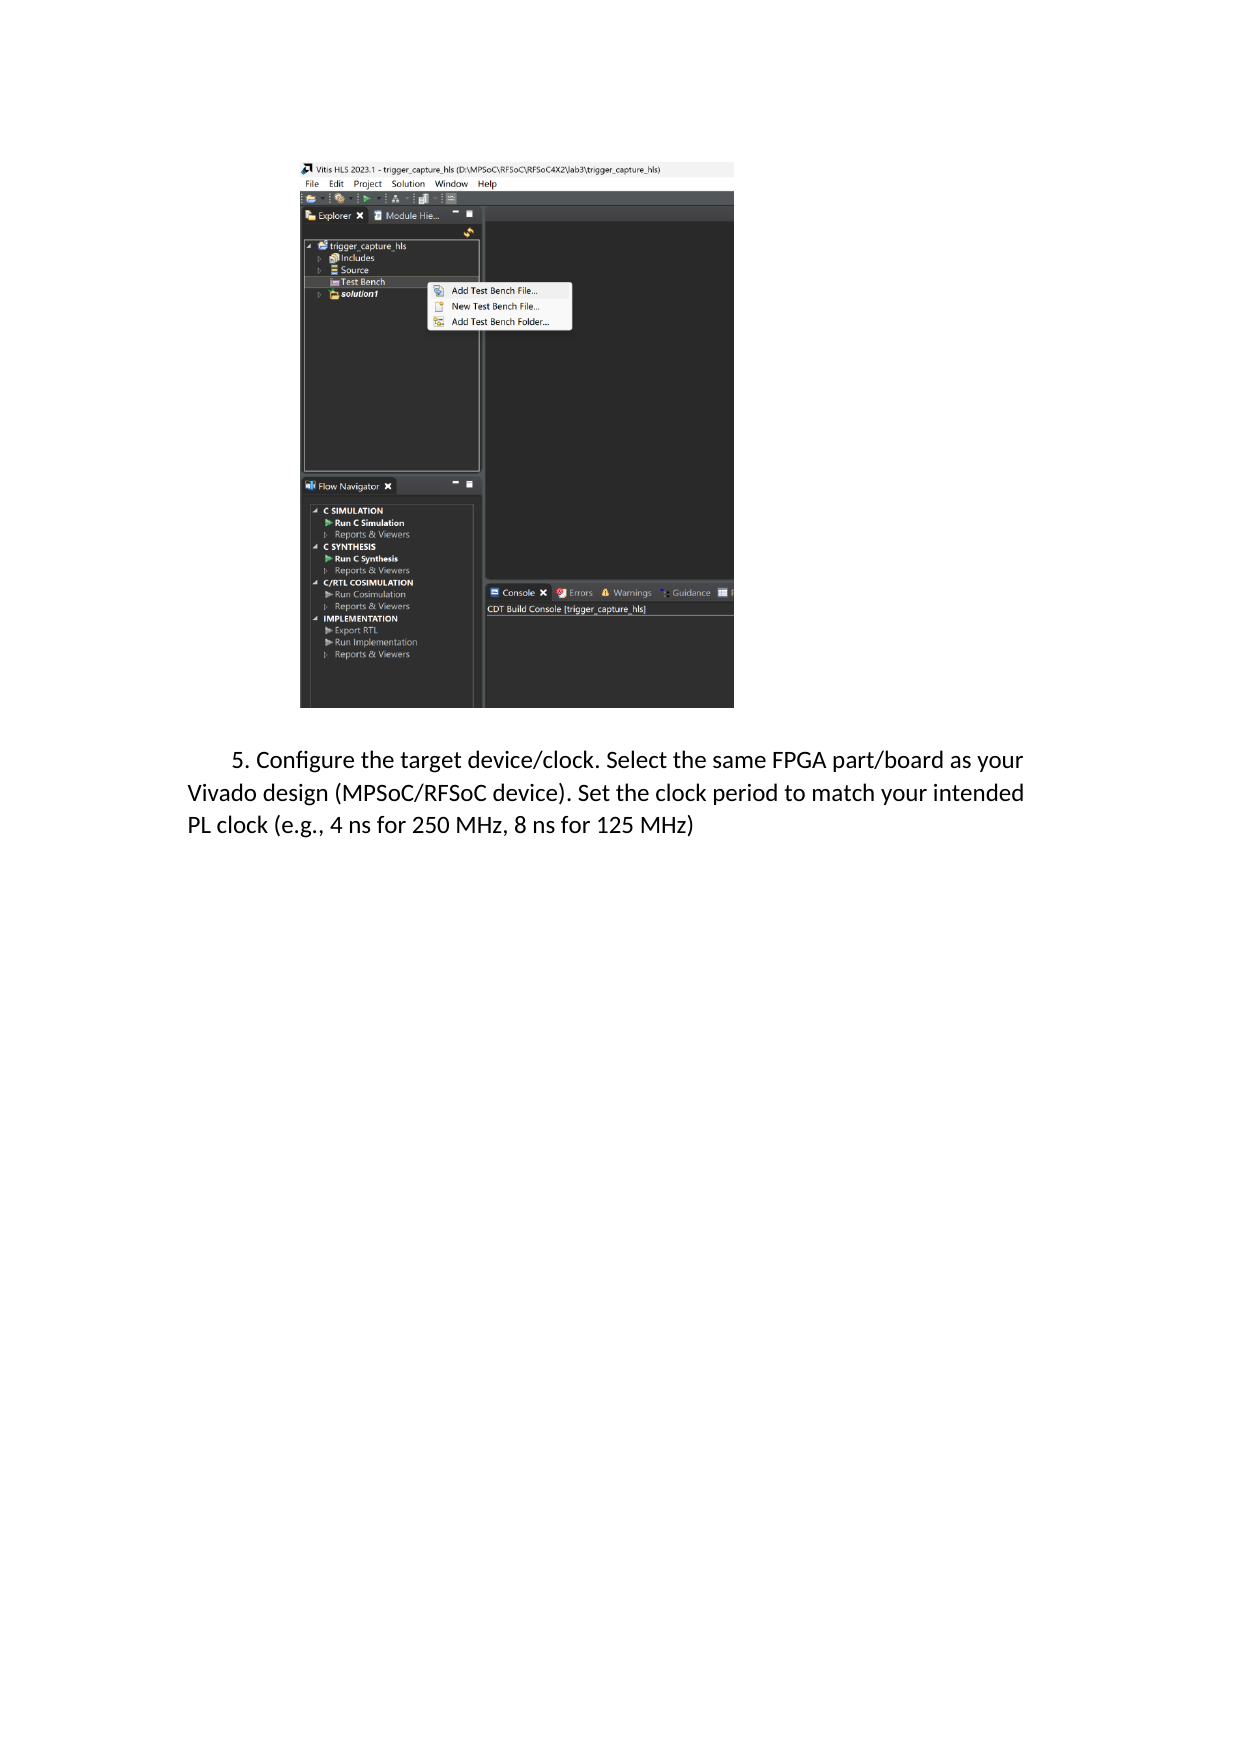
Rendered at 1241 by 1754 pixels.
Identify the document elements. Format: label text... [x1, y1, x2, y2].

picture [300, 162, 734, 708]
list Configure the target device/clock. Select the same FPGA part/board as your Vivado design (MPSoC/RFSoC device). Set the clock period to match your intended PL clock (e.g., 4 ns for 250 MHz, 8 ns for 125 MHz) [187, 744, 1053, 841]
